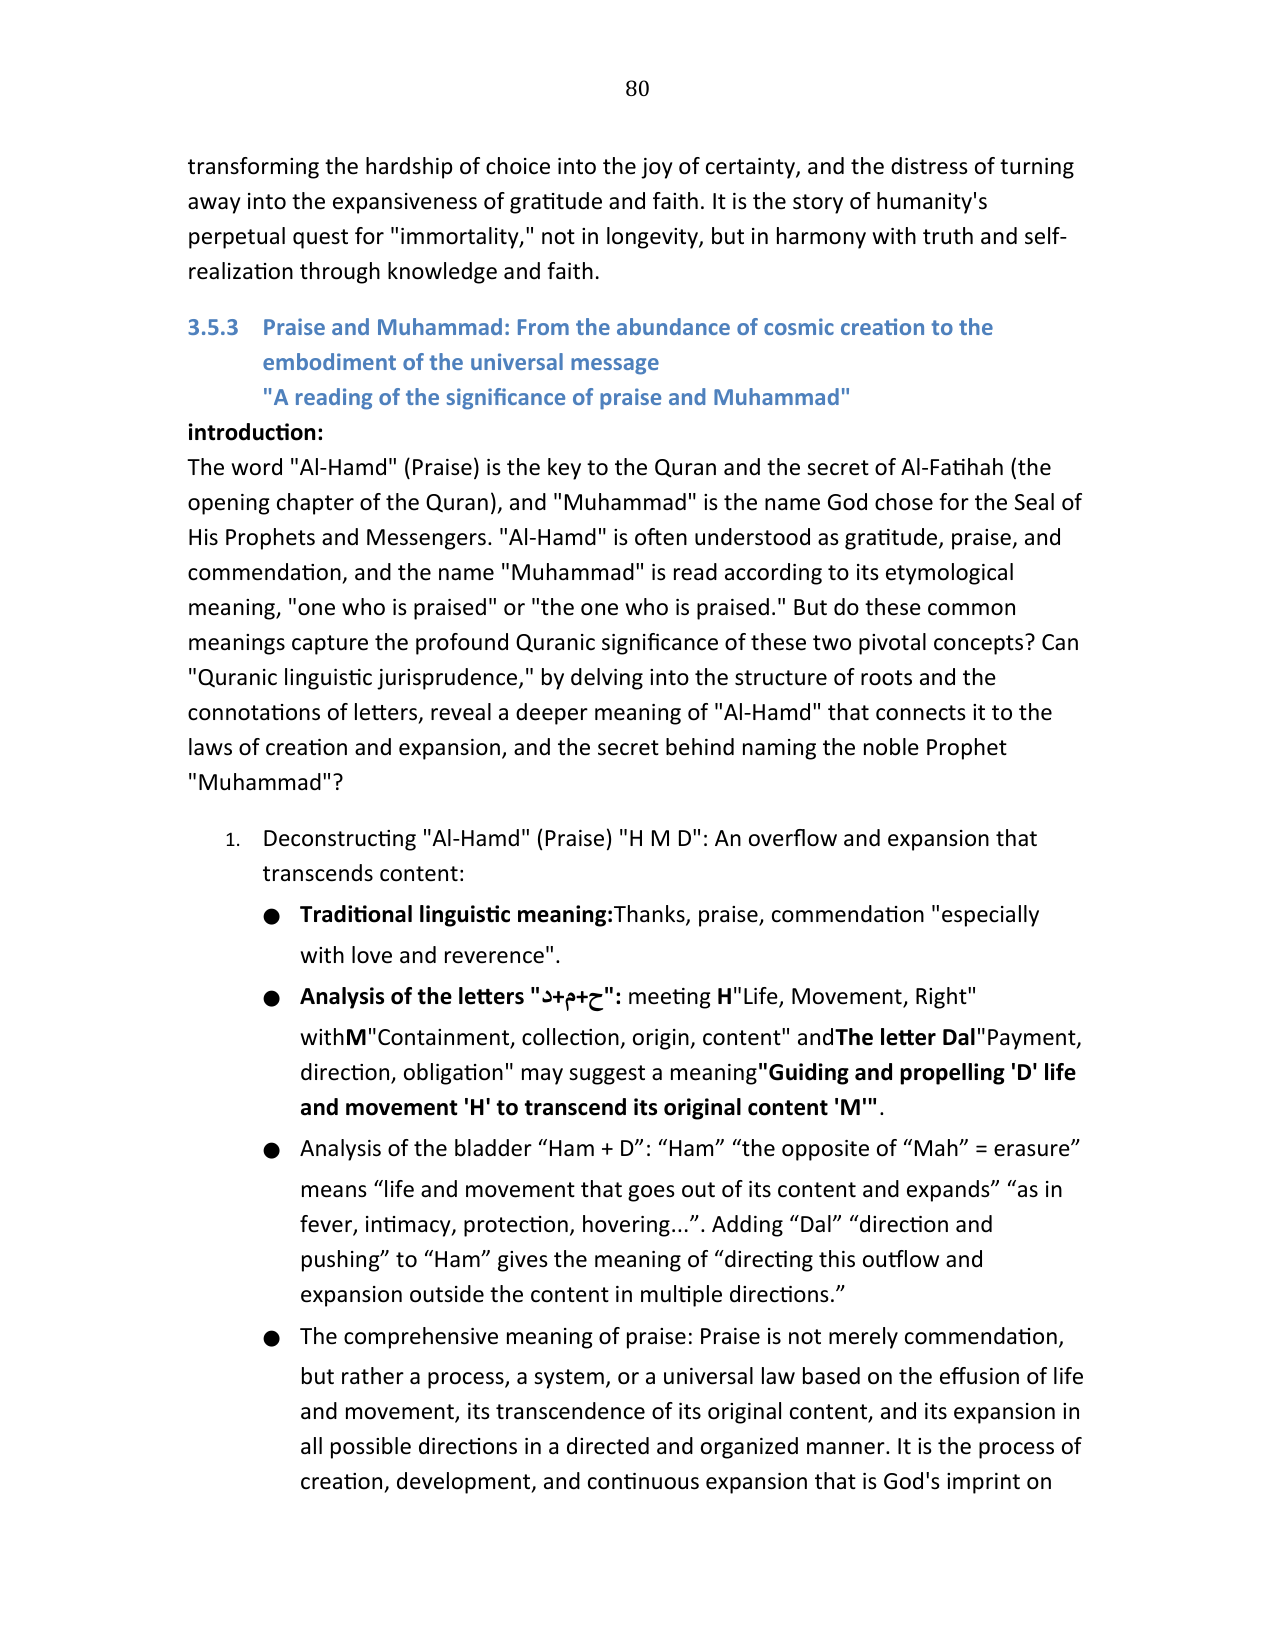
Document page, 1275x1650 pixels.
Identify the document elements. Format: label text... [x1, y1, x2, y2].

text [187, 150, 1087, 286]
list Deconstructing "Al-Hamd" (Praise) "H M D": An overflow and expansion that transcends content: [225, 822, 1087, 887]
subtitle Praise and Muhammad: From the abundance of cosmic creation to the embodiment of the universal message "A reading of the significance of praise and Muhammad" [187, 311, 1087, 411]
list Analysis of the bladder “Ham + D”: “Ham” “the opposite of “Mah” = erasure” means “life and movement that goes out of its content and expands” “as in fever, intimacy, protection, hovering...”. Adding “Dal” “direction and pushing” to “Ham” gives the meaning of “directing this outflow and expansion outside the content in multiple directions.” [262, 1126, 1087, 1309]
text introduction: The word "Al-Hamd" (Praise) is the key to the Quran and the secret of Al-Fatihah (the opening chapter of the Quran), and "Muhammad" is the name God chose for the Seal of His Prophets and Messengers. "Al-Hamd" is often understood as gratitude, praise, and commendation, and the name "Muhammad" is read according to its etymological meaning, "one who is praised" or "the one who is praised." But do these common meanings capture the profound Quranic significance of these two pivotal concepts? Can "Quranic linguistic jurisprudence," by delving into the structure of roots and the connotations of letters, reveal a deeper meaning of "Al-Hamd" that connects it to the laws of creation and expansion, and the secret behind naming the noble Prophet "Muhammad"? [187, 416, 1087, 796]
list Traditional linguistic meaning:Thanks, praise, commendation "especially with love and reverence". [262, 892, 1087, 969]
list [262, 1313, 1087, 1496]
list Analysis of the letters "ح+م+د": meeting H"Life, Movement, Right" withM"Containment, collection, origin, content" andThe letter Dal"Payment, direction, obligation" may suggest a meaning"Guiding and propelling 'D' life and movement 'H' to transcend its original content 'M'". [262, 974, 1087, 1122]
